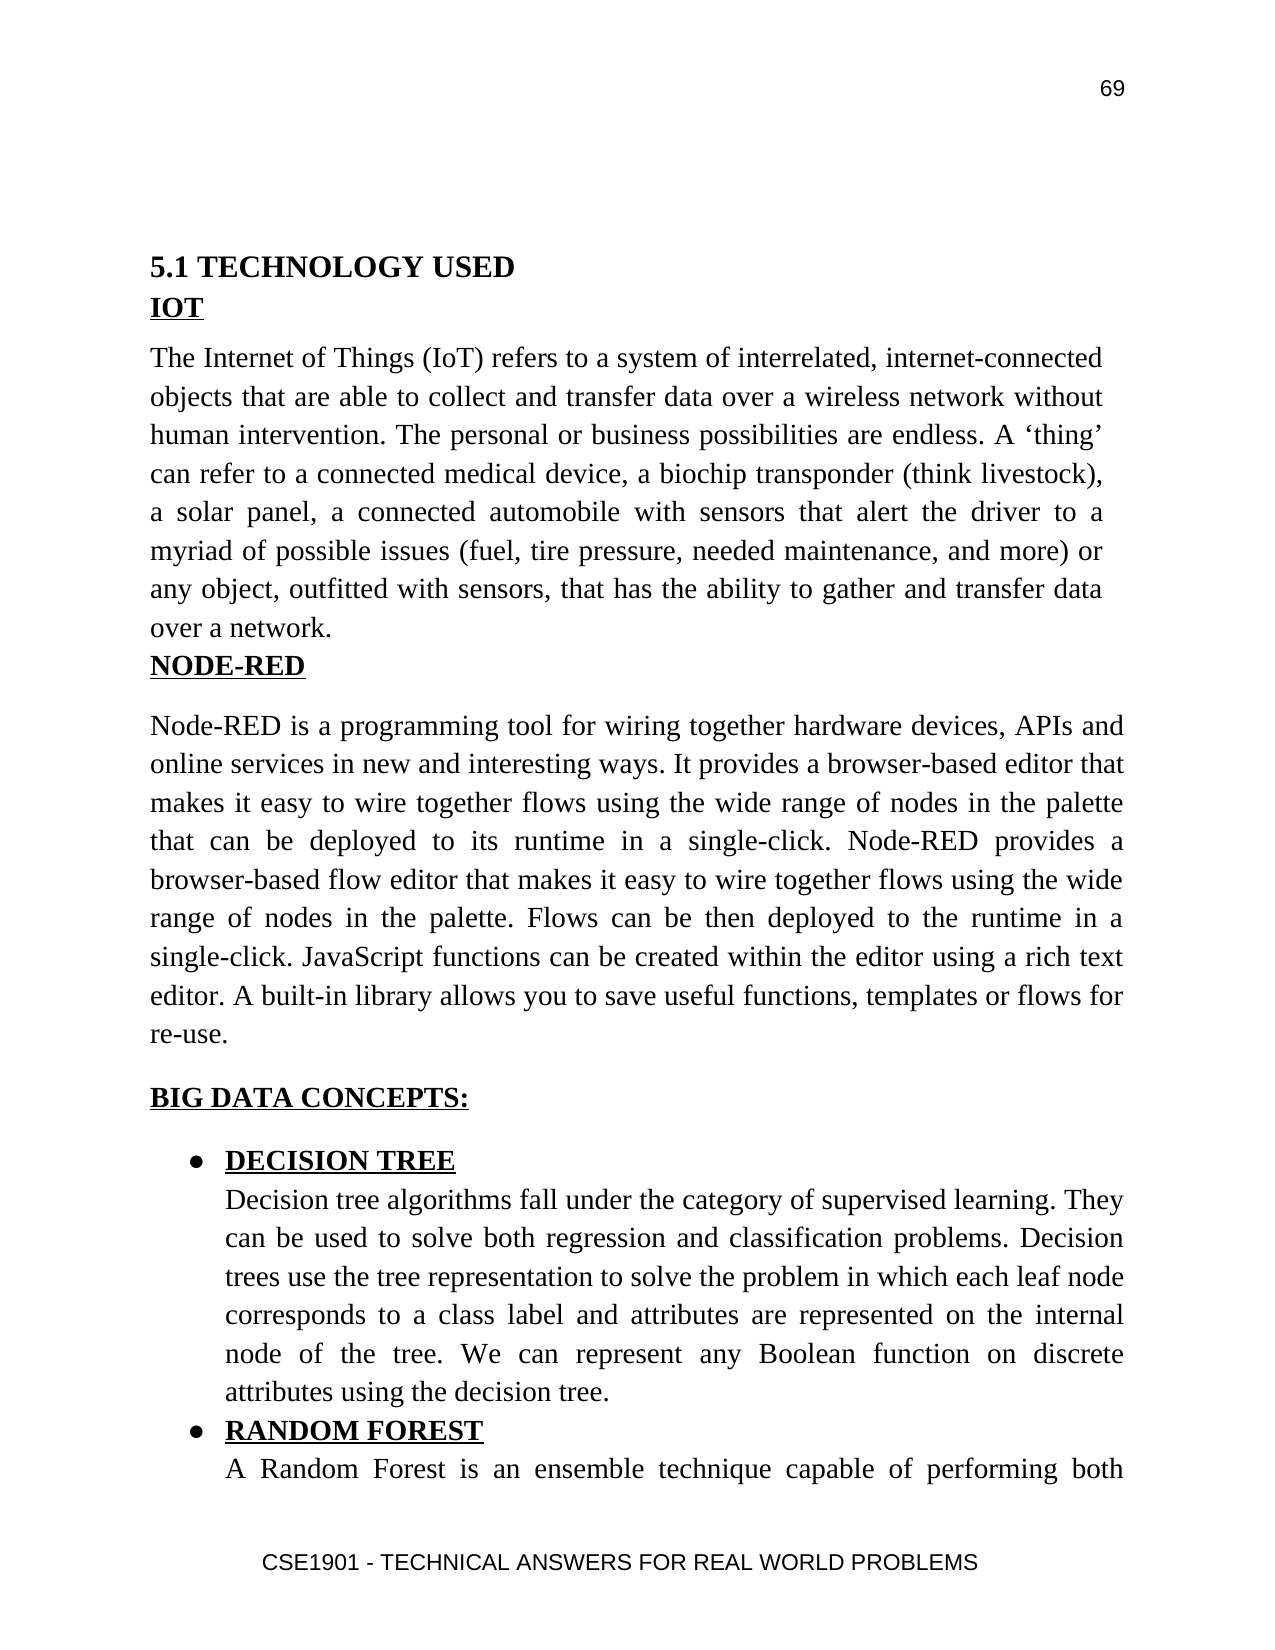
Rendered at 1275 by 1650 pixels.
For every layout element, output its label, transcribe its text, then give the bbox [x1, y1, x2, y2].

text The Internet of Things (IoT) refers to a system of interrelated, internet-connected objects that are able to collect and transfer data over a wireless network without human intervention. The personal or business possibilities are endless. A ‘thing’ can refer to a connected medical device, a biochip transponder (think livestock), a solar panel, a connected automobile with sensors that alert the driver to a myriad of possible issues (fuel, tire pressure, needed maintenance, and more) or any object, outfitted with sensors, that has the ability to gather and transfer data over a network. [150, 340, 1104, 643]
list DECISION TREE [187, 1143, 1125, 1177]
text Node-RED is a programming tool for wiring together hardware devices, APIs and online services in new and interesting ways. It provides a browser-based editor that makes it easy to wire together flows using the wide range of nodes in the palette that can be deployed to its runtime in a single-click. Node-RED provides a browser-based flow editor that makes it easy to wire together flows using the wide range of nodes in the palette. Flows can be then deployed to the runtime in a single-click. JavaScript functions can be created within the editor using a rich text editor. A built-in library allows you to save useful functions, templates or flows for re-use. [150, 708, 1125, 1050]
text NODE-RED [150, 648, 1125, 682]
text BIG DATA CONCEPTS: [150, 1080, 1125, 1113]
text Decision tree algorithms fall under the category of supervised learning. They can be used to solve both regression and classification problems. Decision trees use the tree representation to solve the problem in which each leaf node corresponds to a class label and attributes are represented on the internal node of the tree. We can represent any Boolean function on discrete attributes using the decision tree. [225, 1182, 1125, 1408]
text 5.1 TECHNOLOGY USED [150, 248, 1125, 284]
list RANDOM FOREST [187, 1413, 1125, 1447]
text IOT [150, 290, 1104, 323]
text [225, 1452, 1125, 1485]
